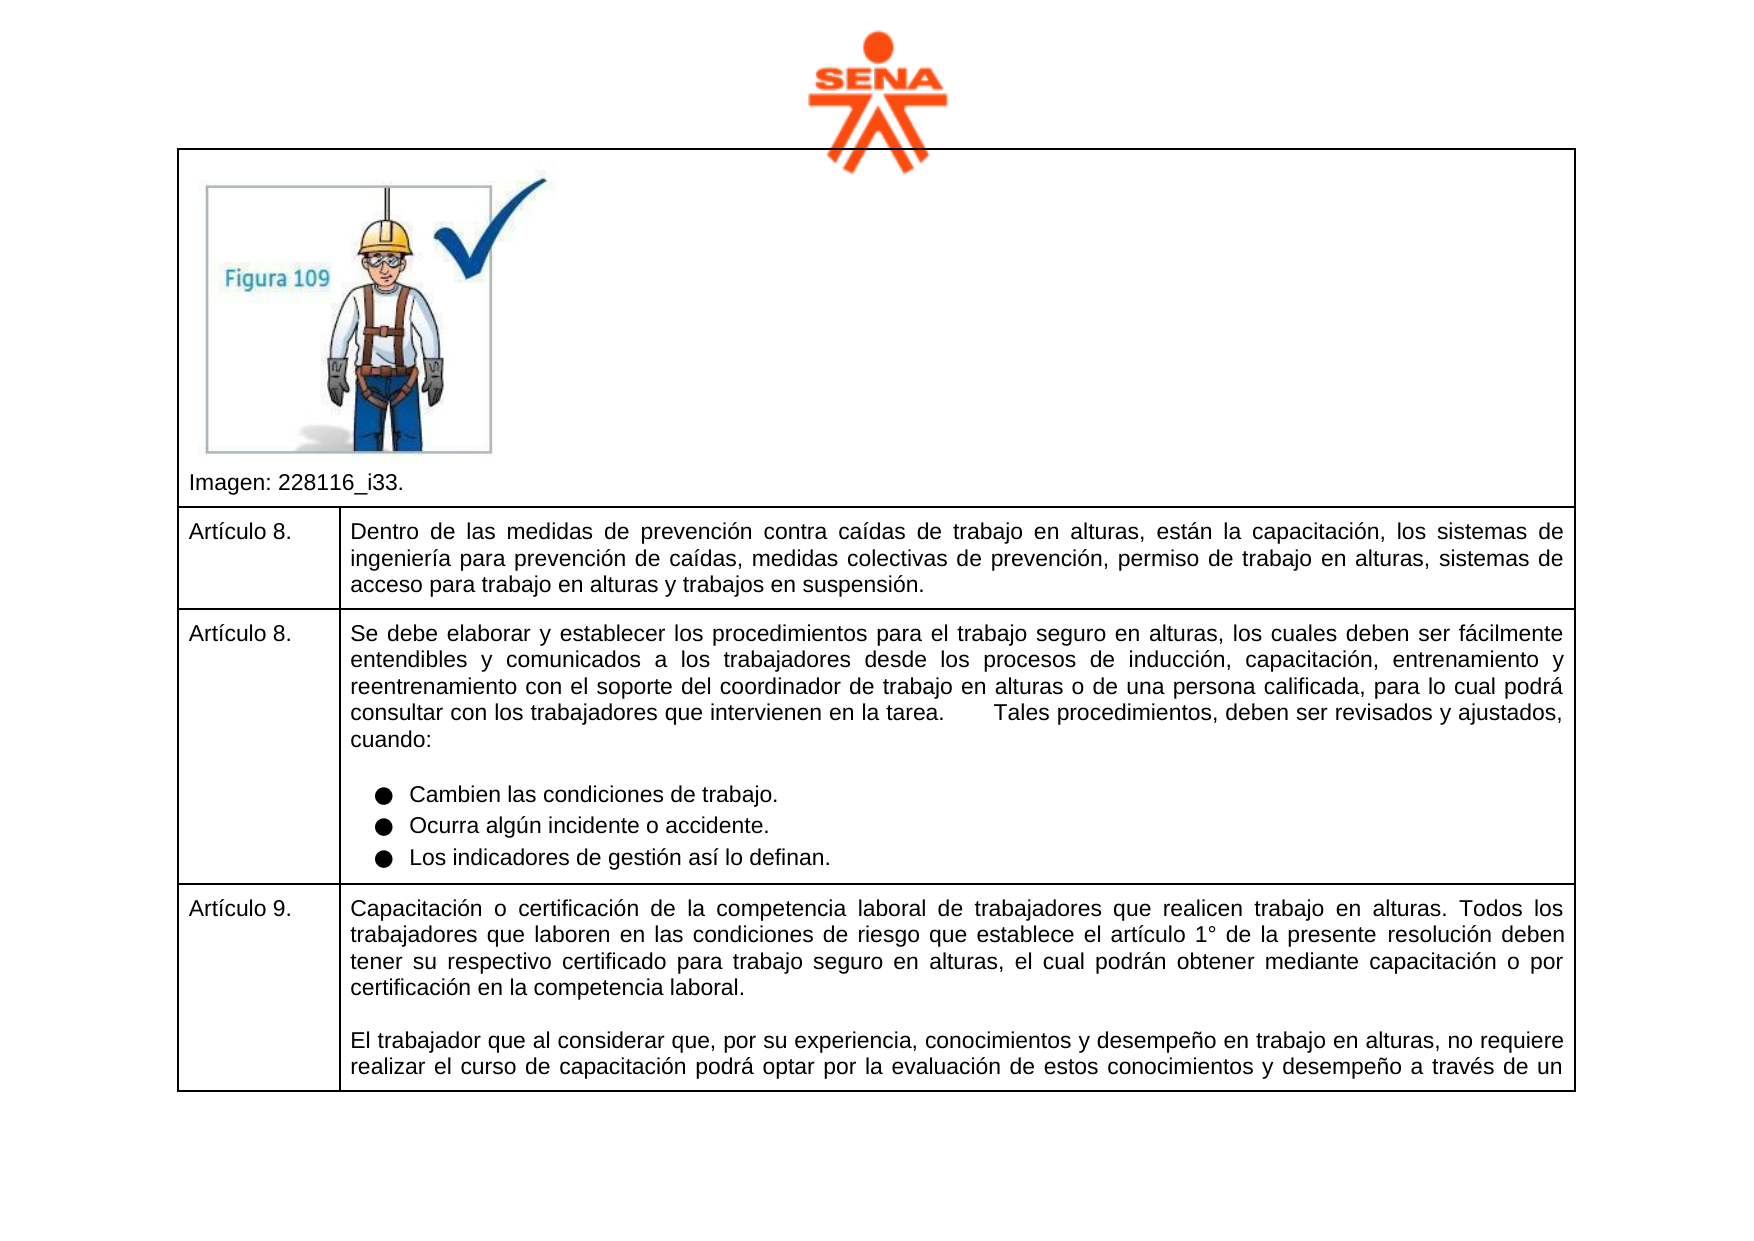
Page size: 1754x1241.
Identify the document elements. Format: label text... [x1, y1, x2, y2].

table_cell Artículo 8. [179, 508, 339, 608]
table_cell Artículo 9. [179, 885, 339, 1090]
picture [188, 160, 565, 464]
table_cell Dentro de las medidas de prevención contra caídas de trabajo en alturas, están la capacitación, los sistemas de ingeniería para prevención de caídas, medidas colectivas de prevención, permiso de trabajo en alturas, sistemas de acceso para trabajo en alturas y trabajos en suspensión. [341, 508, 1574, 608]
table_cell Imagen: 228116_i33. [179, 150, 1574, 506]
picture [796, 21, 958, 148]
table_cell Artículo 8. [179, 610, 339, 882]
table_cell Se debe elaborar y establecer los procedimientos para el trabajo seguro en alturas, los cuales deben ser fácilmente entendibles y comunicados a los trabajadores desde los procesos de inducción, capacitación, entrenamiento y reentrenamiento con el soporte del coordinador de trabajo en alturas o de una persona calificada, para lo cual podrá consultar con los trabajadores que intervienen en la tarea. Tales procedimientos, deben ser revisados y ajustados, cuando: Cambien las condiciones de trabajo. Ocurra algún incidente o accidente. Los indicadores de gestión así lo definan. [341, 610, 1574, 882]
